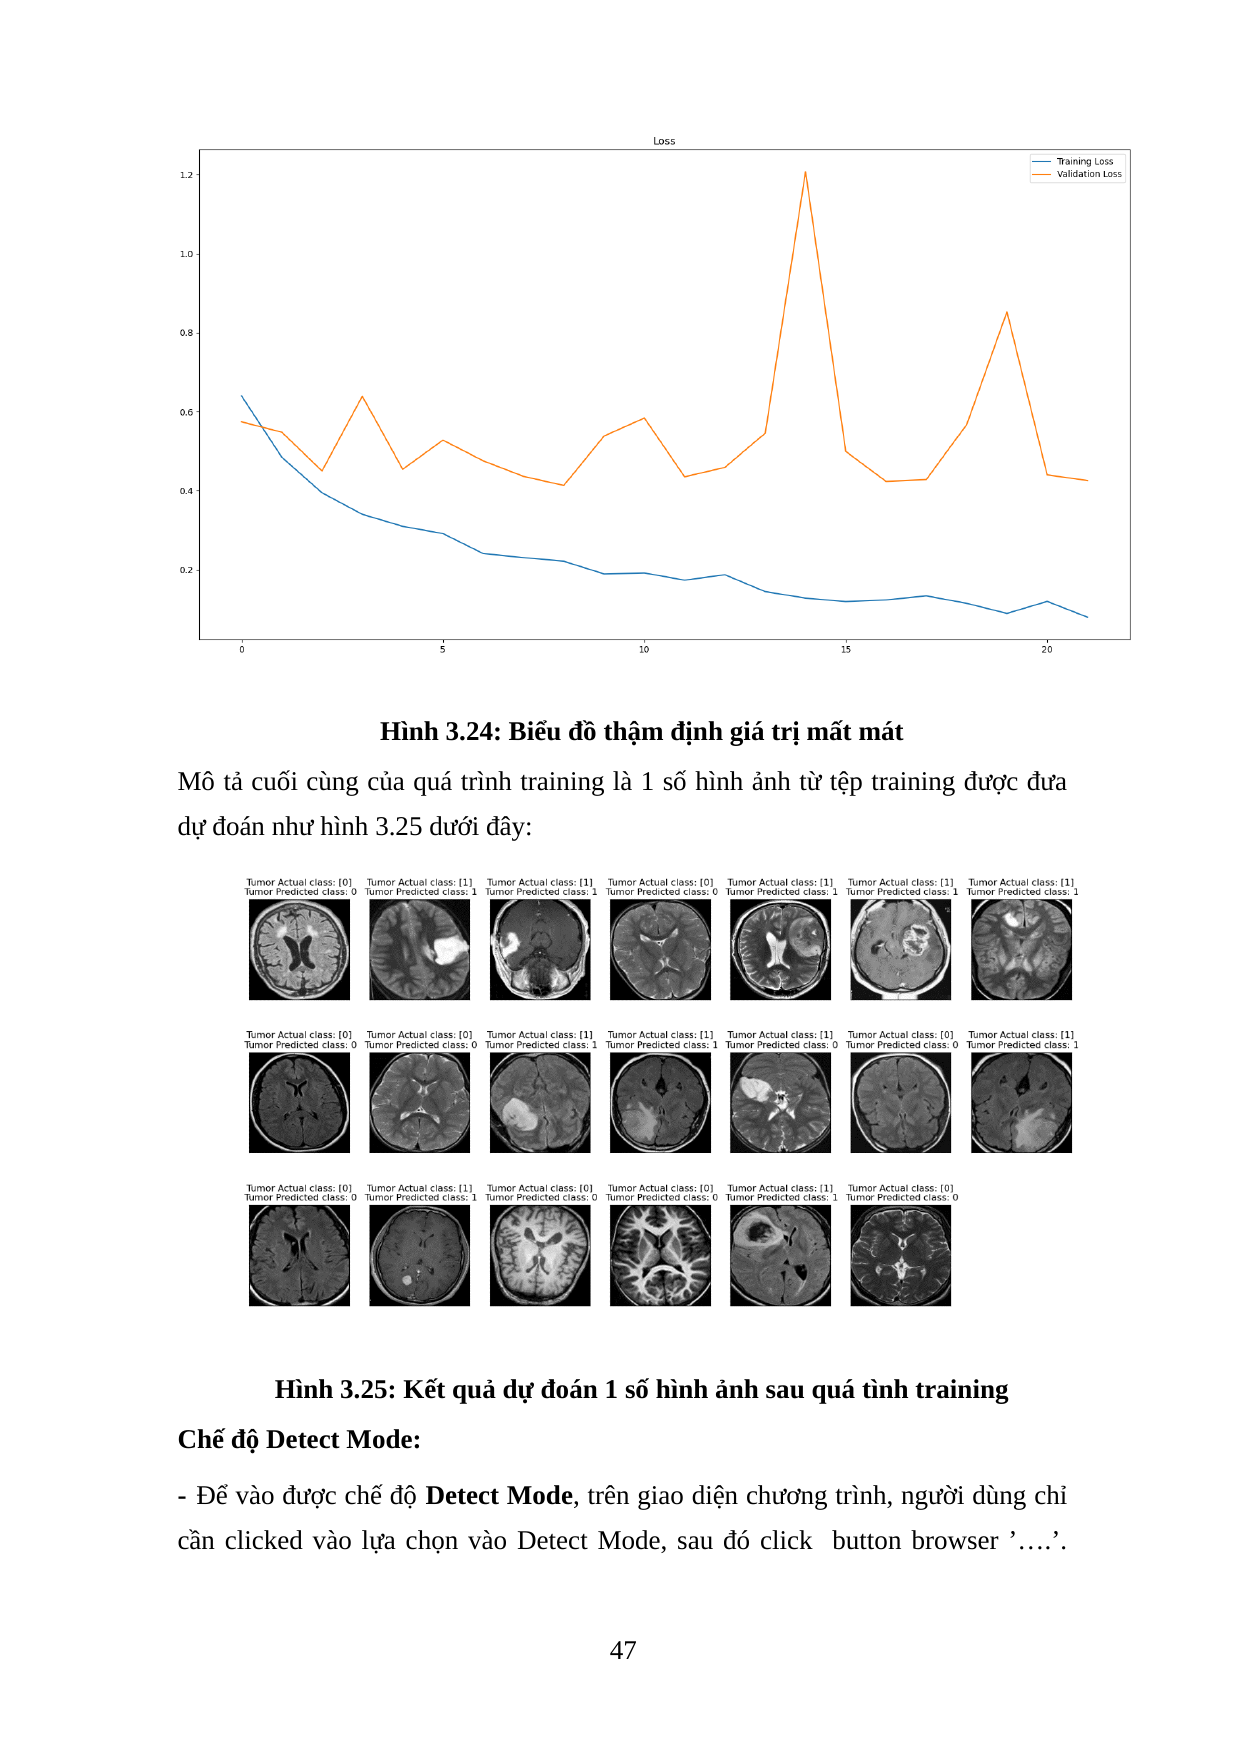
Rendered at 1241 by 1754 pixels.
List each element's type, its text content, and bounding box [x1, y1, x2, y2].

text Hình 3.25: Kết quả dự đoán 1 số hình ảnh sau quá tình training [177, 1370, 1069, 1407]
picture [177, 863, 1103, 1328]
text Chế độ Detect Mode: [177, 1420, 1069, 1457]
text Mô tả cuối cùng của quá trình training là 1 số hình ảnh từ tệp training được đưa dự đoán như hình 3.25 dưới đây: [177, 762, 1069, 845]
text Hình 3.24: Biểu đồ thậm định giá trị mất mát [177, 712, 1069, 750]
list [177, 1476, 1069, 1558]
picture [177, 131, 1152, 666]
